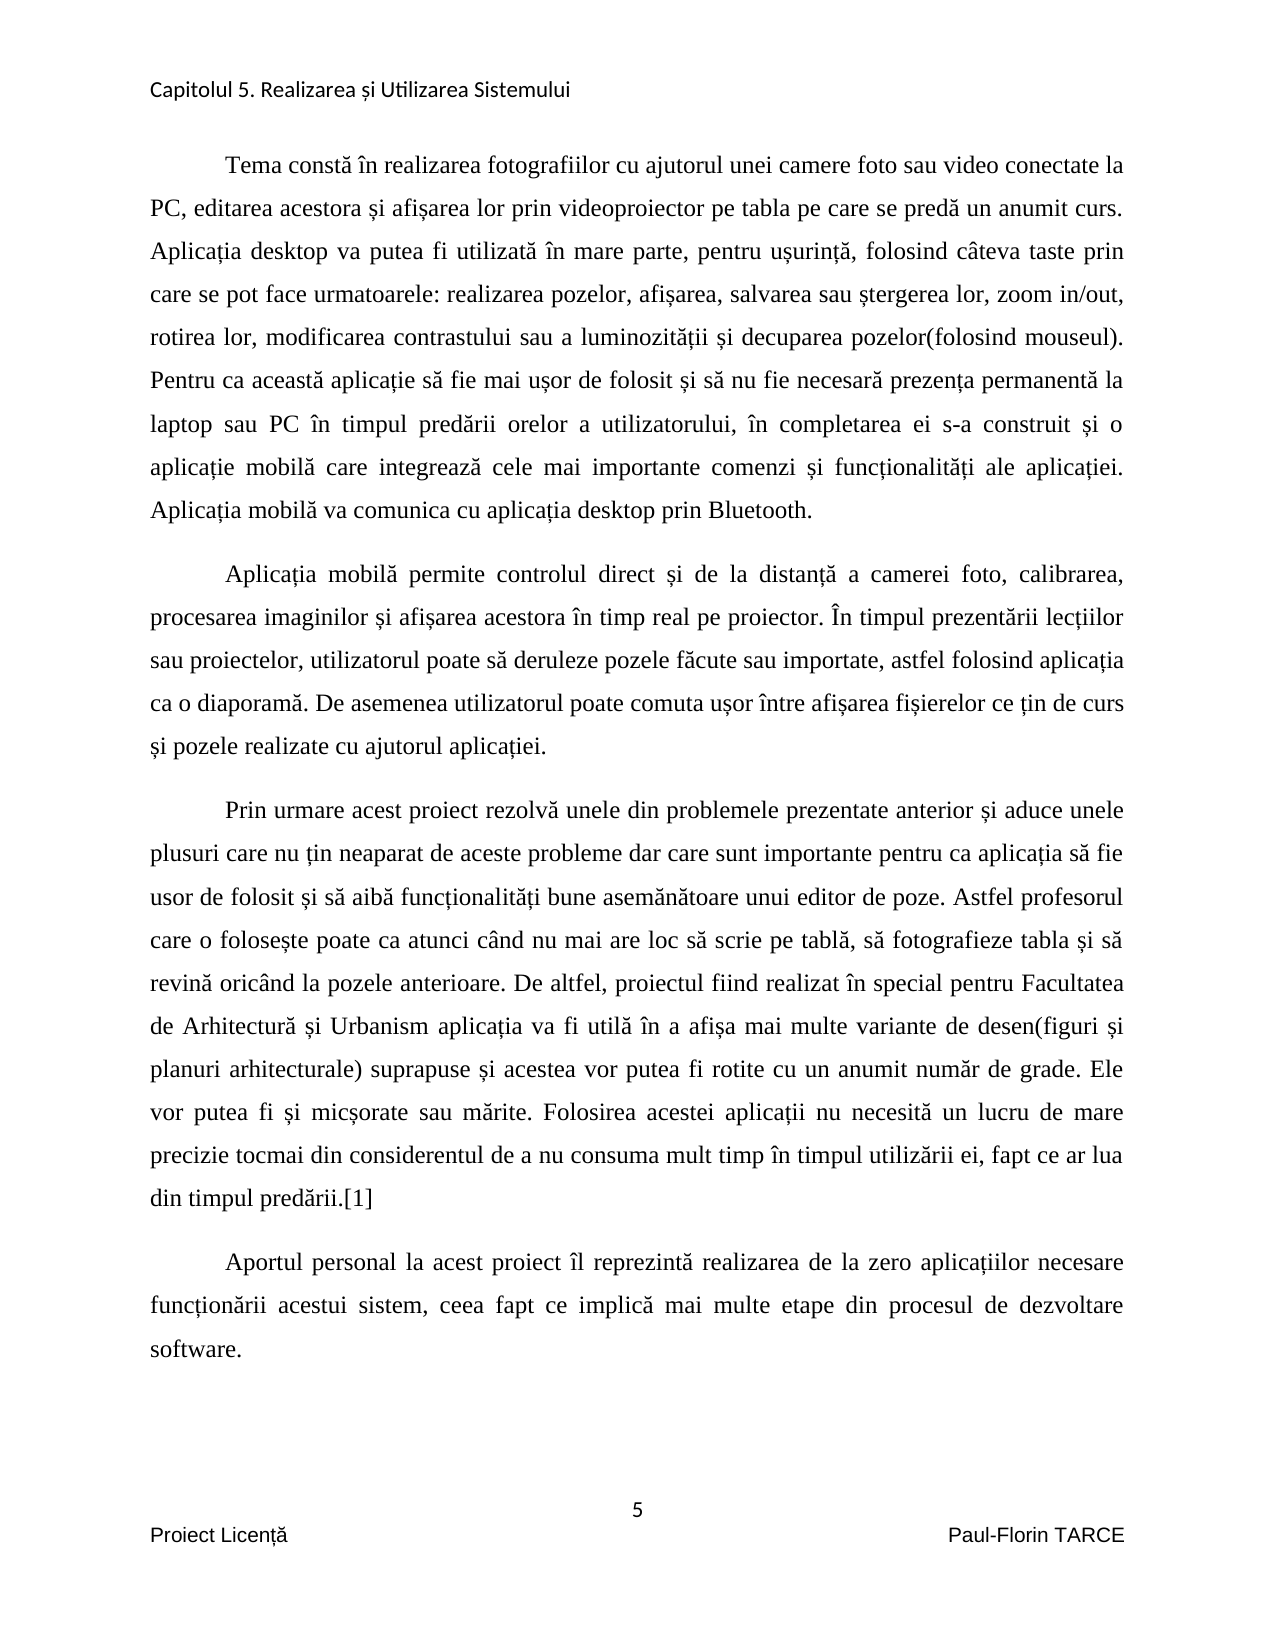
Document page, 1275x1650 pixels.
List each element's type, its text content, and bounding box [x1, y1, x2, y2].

text Aportul personal la acest proiect îl reprezintă realizarea de la zero aplicațiilor necesare funcționării acestui sistem, ceea fapt ce implică mai multe etape din procesul de dezvoltare software. [150, 1247, 1125, 1362]
text Prin urmare acest proiect rezolvă unele din problemele prezentate anterior și aduce unele plusuri care nu țin neaparat de aceste probleme dar care sunt importante pentru ca aplicația să fie usor de folosit și să aibă funcționalități bune asemănătoare unui editor de poze. Astfel profesorul care o folosește poate ca atunci când nu mai are loc să scrie pe tablă, să fotografieze tabla și să revină oricând la pozele anterioare. De altfel, proiectul fiind realizat în special pentru Facultatea de Arhitectură și Urbanism aplicația va fi utilă în a afișa mai multe variante de desen(figuri și planuri arhitecturale) suprapuse și acestea vor putea fi rotite cu un anumit număr de grade. Ele vor putea fi și micșorate sau mărite. Folosirea acestei aplicații nu necesită un lucru de mare precizie tocmai din considerentul de a nu consuma mult timp în timpul utilizării ei, fapt ce ar lua din timpul predării.[1] [150, 795, 1125, 1212]
text Tema constă în realizarea fotografiilor cu ajutorul unei camere foto sau video conectate la PC, editarea acestora și afișarea lor prin videoproiector pe tabla pe care se predă un anumit curs. Aplicația desktop va putea fi utilizată în mare parte, pentru ușurință, folosind câteva taste prin care se pot face urmatoarele: realizarea pozelor, afișarea, salvarea sau ștergerea lor, zoom in/out, rotirea lor, modificarea contrastului sau a luminozității și decuparea pozelor(folosind mouseul). Pentru ca această aplicație să fie mai ușor de folosit și să nu fie necesară prezența permanentă la laptop sau PC în timpul predării orelor a utilizatorului, în completarea ei s-a construit și o aplicație mobilă care integrează cele mai importante comenzi și funcționalități ale aplicației. Aplicația mobilă va comunica cu aplicația desktop prin Bluetooth. [150, 150, 1125, 524]
text Aplicația mobilă permite controlul direct și de la distanță a camerei foto, calibrarea, procesarea imaginilor și afișarea acestora în timp real pe proiector. În timpul prezentării lecțiilor sau proiectelor, utilizatorul poate să deruleze pozele făcute sau importate, astfel folosind aplicația ca o diaporamă. De asemenea utilizatorul poate comuta ușor între afișarea fișierelor ce țin de curs și pozele realizate cu ajutorul aplicației. [150, 559, 1125, 760]
